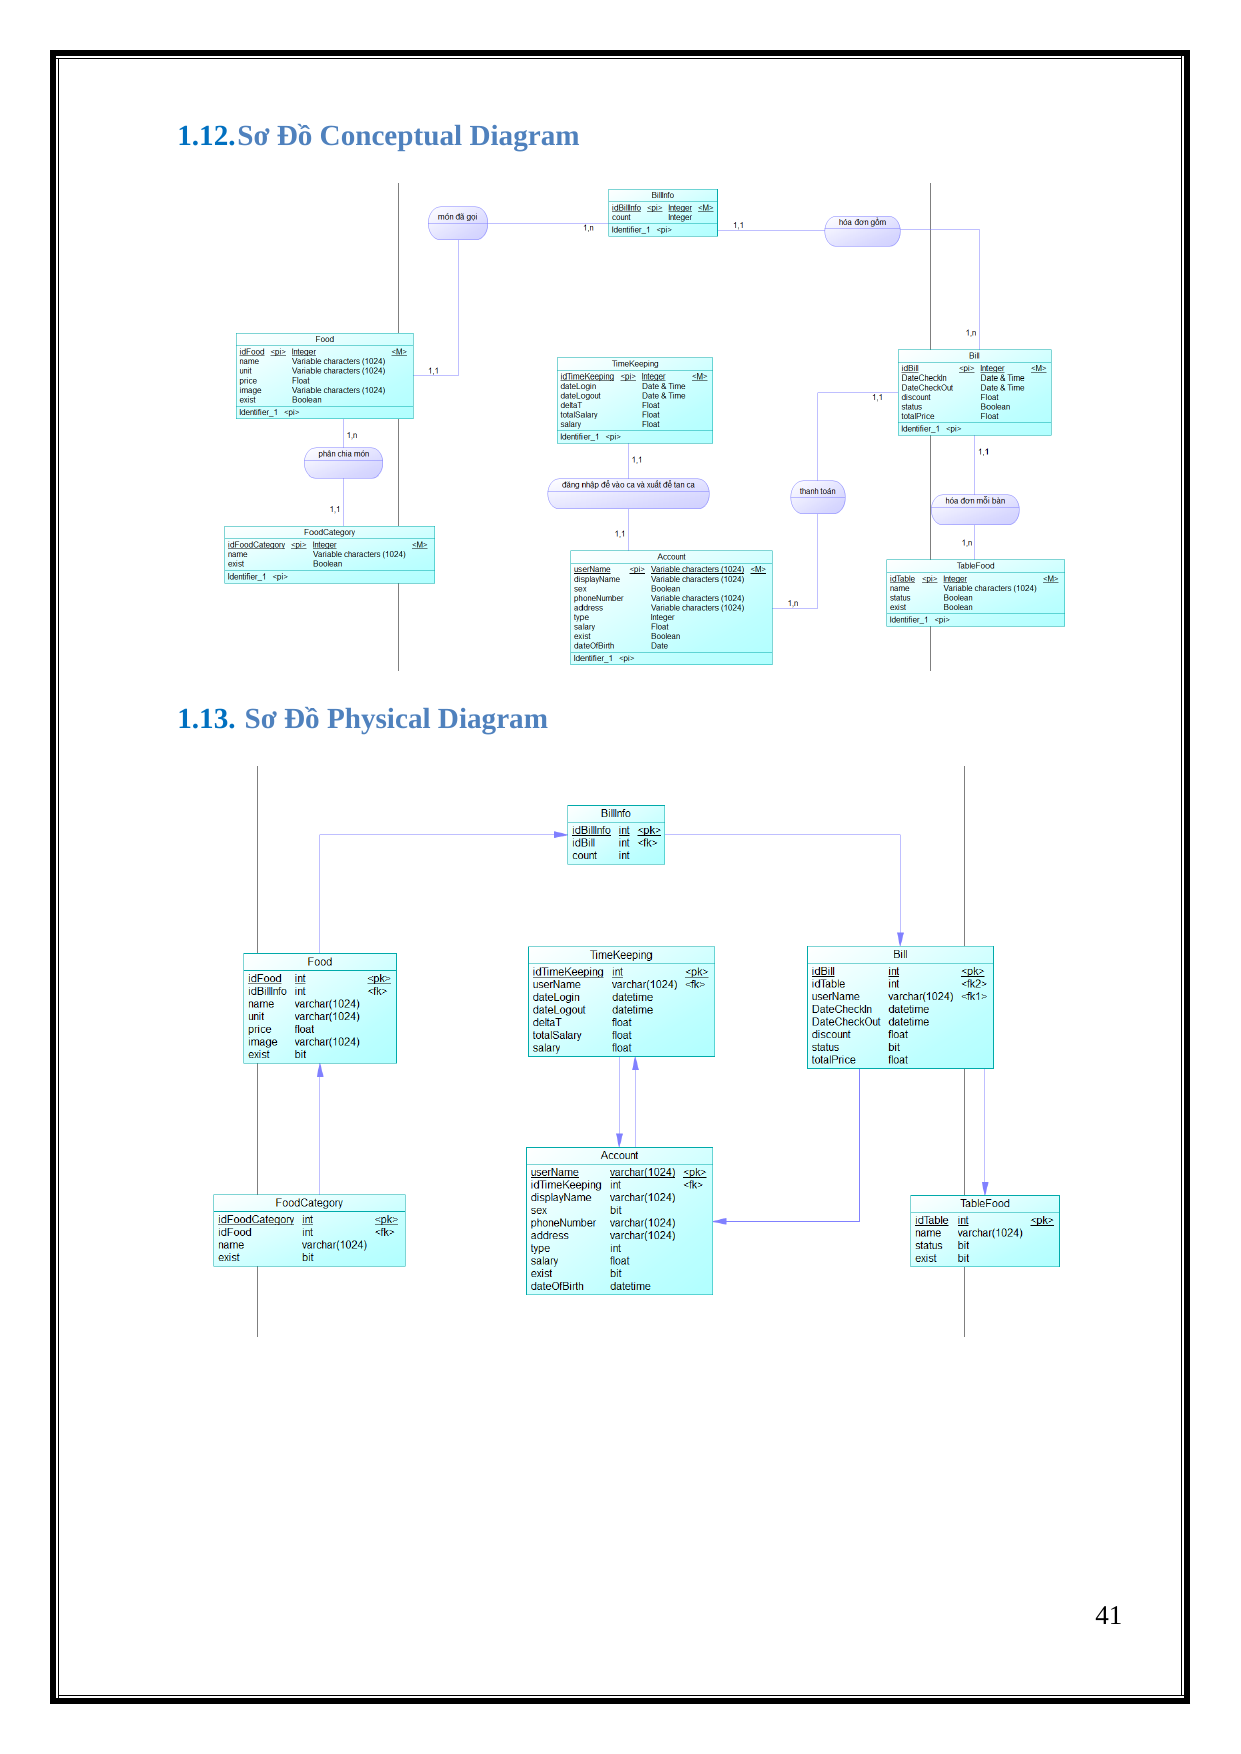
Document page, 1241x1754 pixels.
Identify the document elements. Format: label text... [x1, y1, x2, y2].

subtitle Sơ Đồ Physical Diagram [177, 701, 1122, 735]
picture [177, 766, 1123, 1337]
picture [177, 183, 1123, 671]
subtitle Sơ Đồ Conceptual Diagram [177, 118, 1122, 152]
